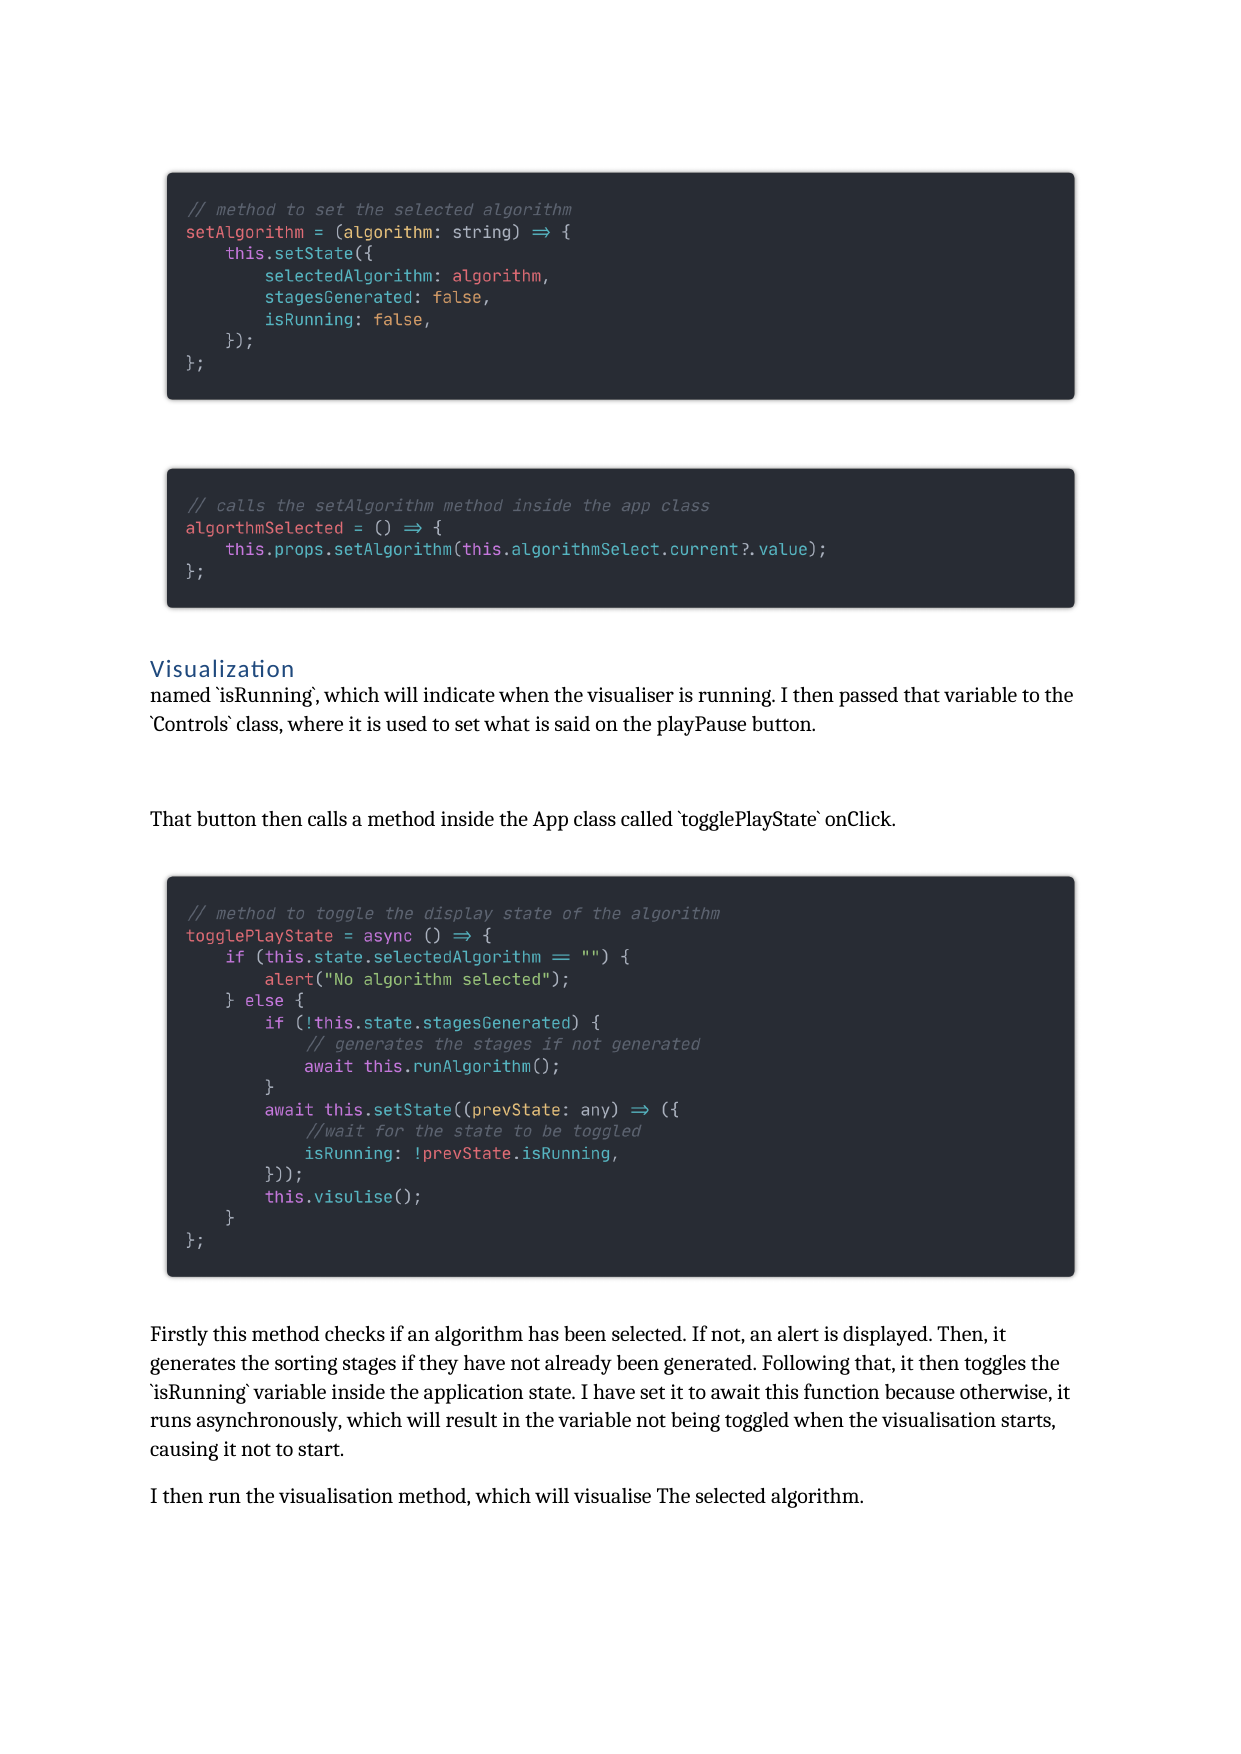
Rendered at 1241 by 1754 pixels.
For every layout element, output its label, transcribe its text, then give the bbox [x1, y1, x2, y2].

subtitle Visualization [150, 653, 1090, 683]
picture [150, 150, 1091, 423]
text named `isRunning`, which will indicate when the visualiser is running. I then passed that variable to the `Controls` class, where it is used to set what is said on the playPause button. [150, 683, 1090, 737]
picture [150, 854, 1091, 1300]
text I then run the visualisation method, which will visualise The selected algorithm. [150, 1484, 1090, 1509]
text That button then calls a method inside the App class called `togglePlayState` onClick. [150, 807, 1090, 832]
picture [150, 445, 1091, 631]
text Firstly this method checks if an algorithm has been selected. If not, an alert is displayed. Then, it generates the sorting stages if they have not already been generated. Following that, it then toggles the `isRunning` variable inside the application state. I have set it to await this function because otherwise, it runs asynchronously, which will result in the variable not being toggled when the visualisation starts, causing it not to start. [150, 1322, 1090, 1462]
